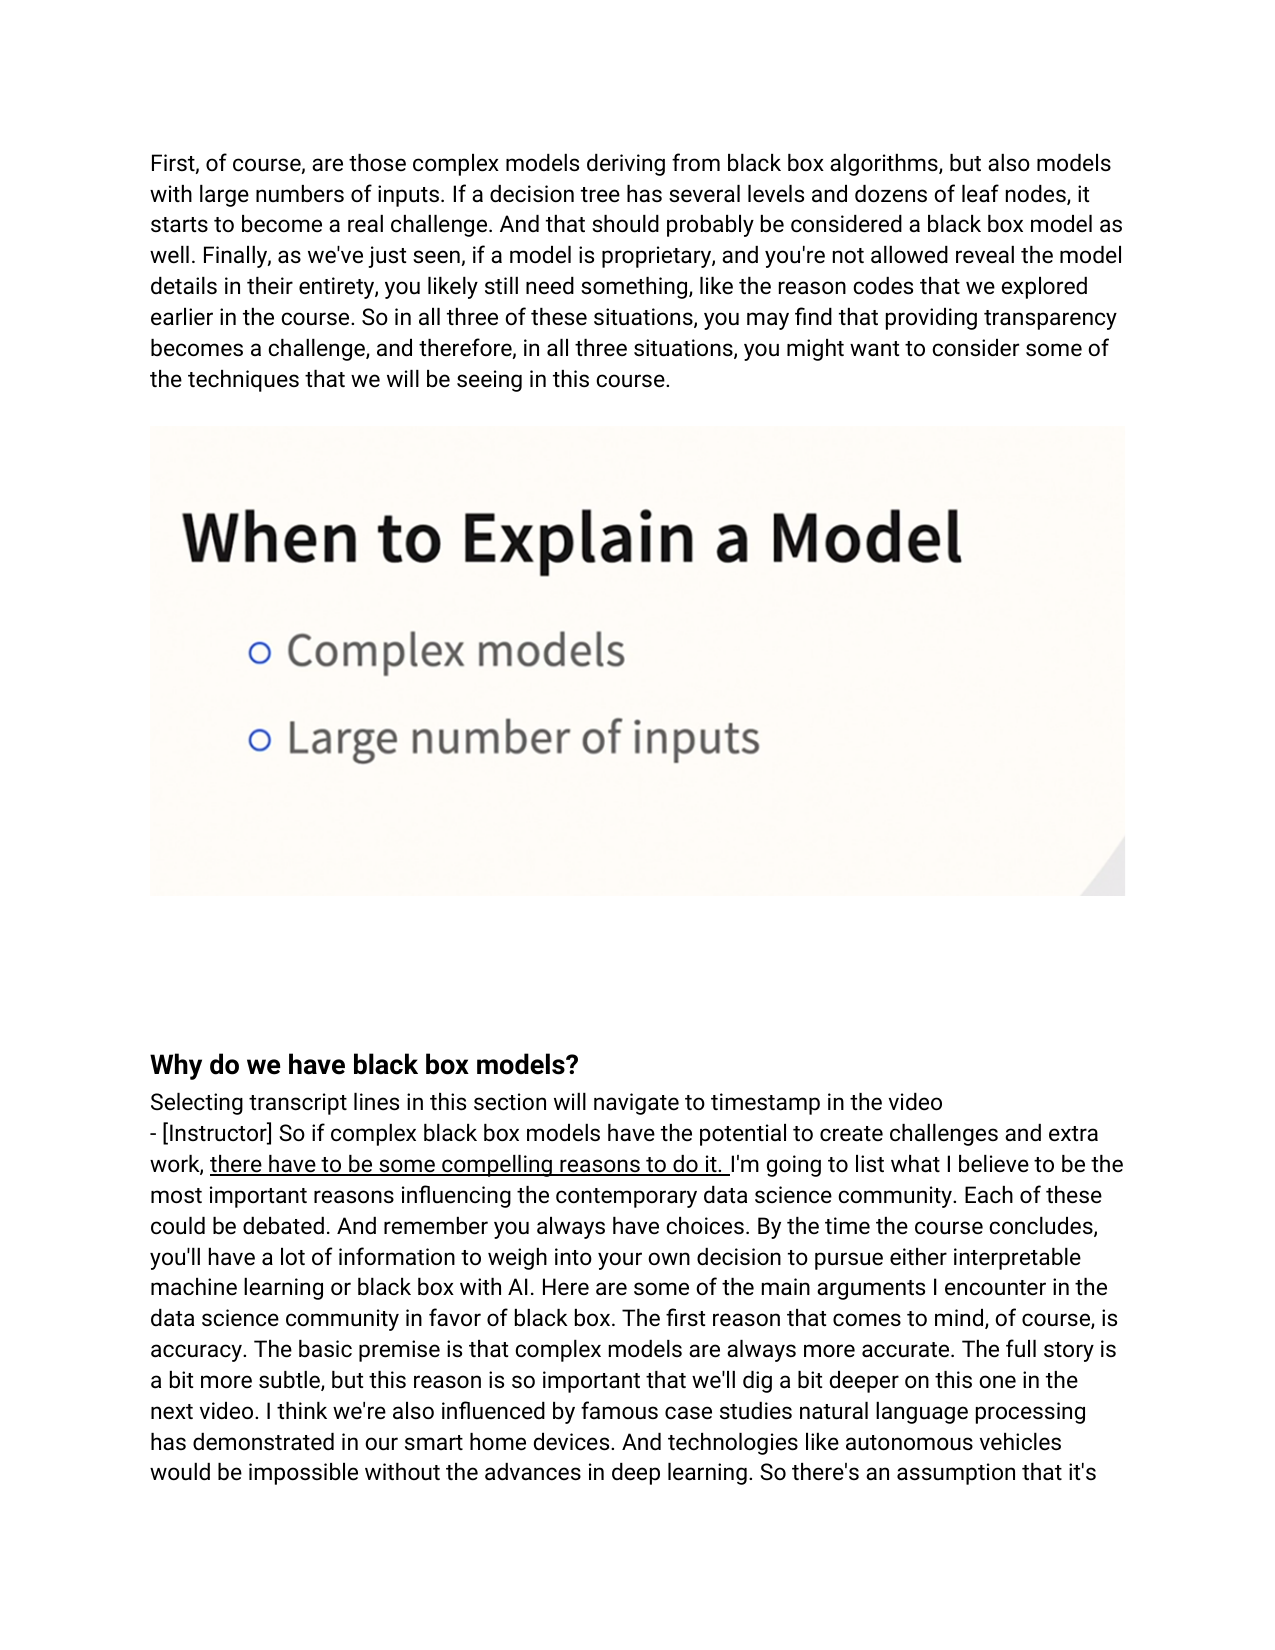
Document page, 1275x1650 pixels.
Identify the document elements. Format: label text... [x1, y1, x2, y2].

text Selecting transcript lines in this section will navigate to timestamp in the video [150, 1089, 1125, 1116]
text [150, 1120, 1125, 1486]
picture [150, 426, 1125, 896]
subtitle Why do we have black box models? [150, 1049, 1125, 1081]
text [150, 150, 1125, 393]
